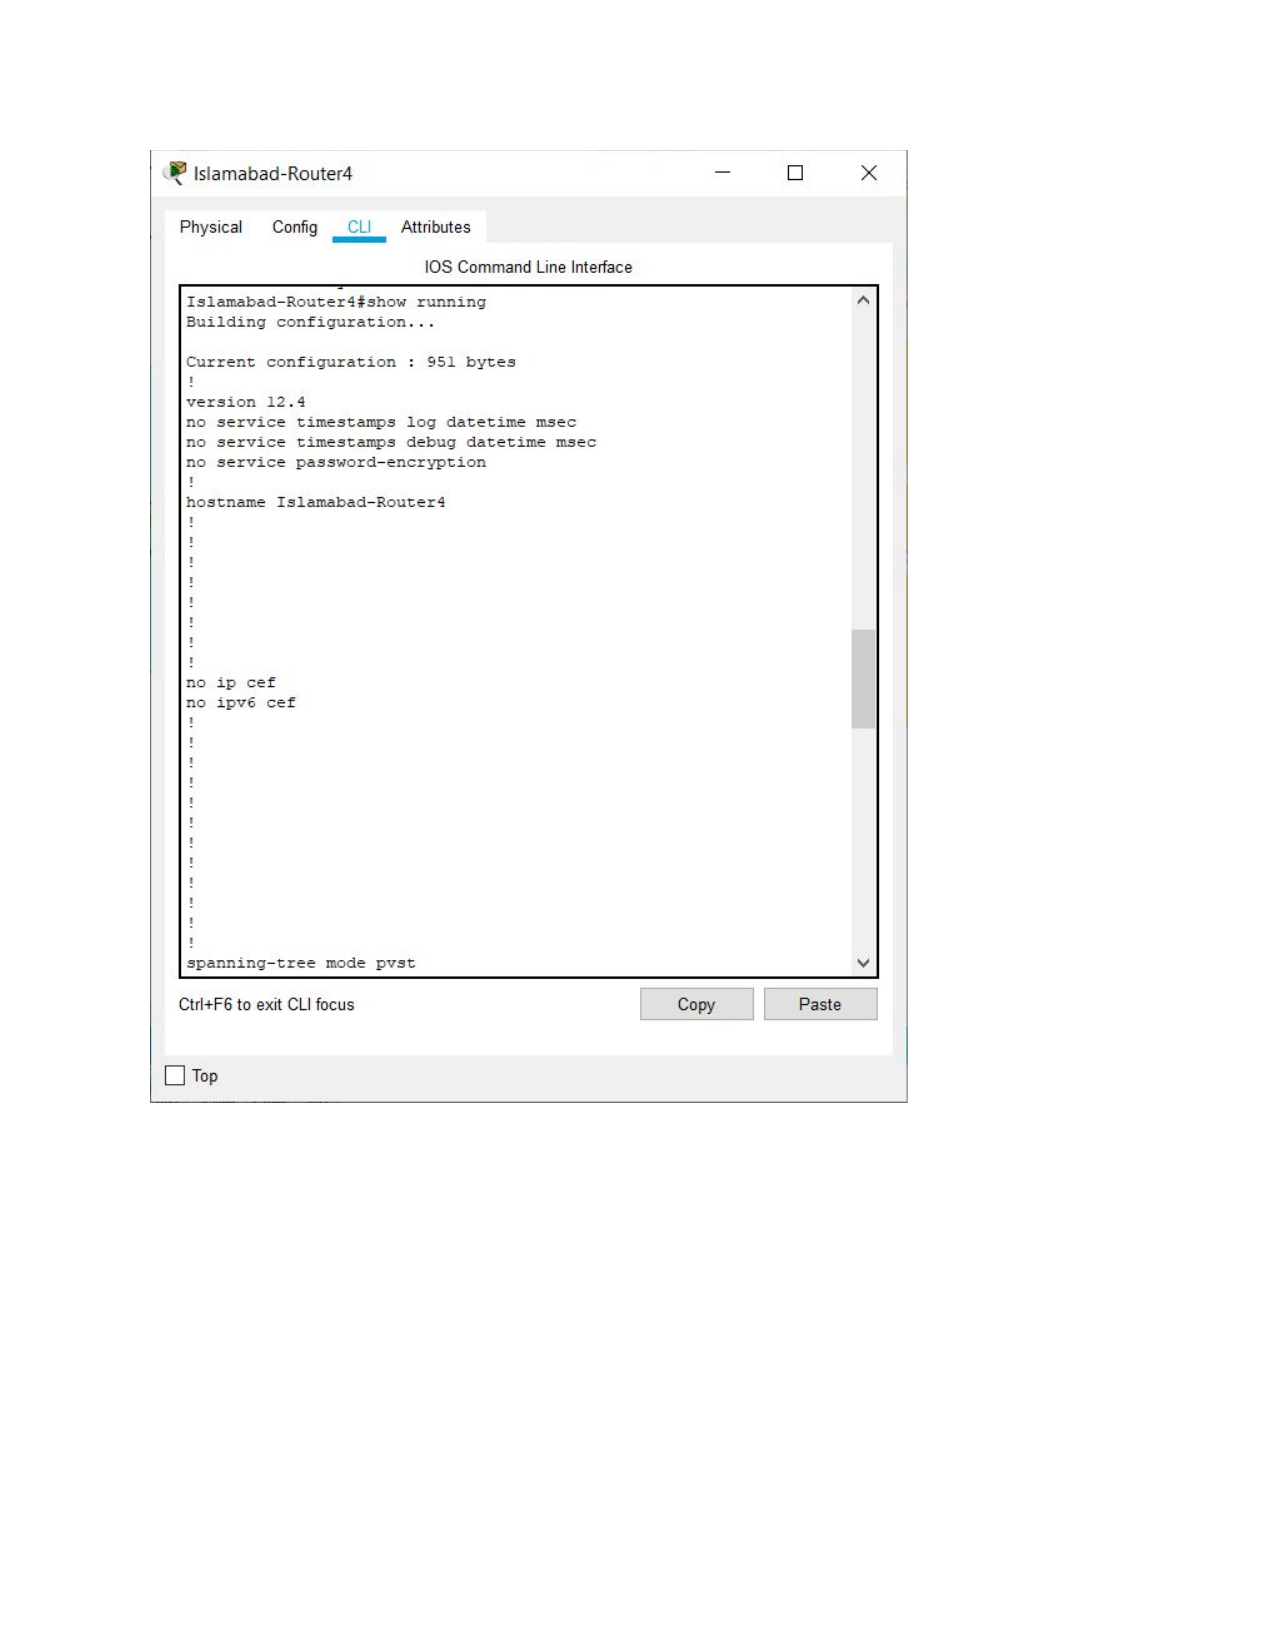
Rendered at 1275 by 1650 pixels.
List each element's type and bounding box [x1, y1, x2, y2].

picture [150, 150, 908, 1103]
